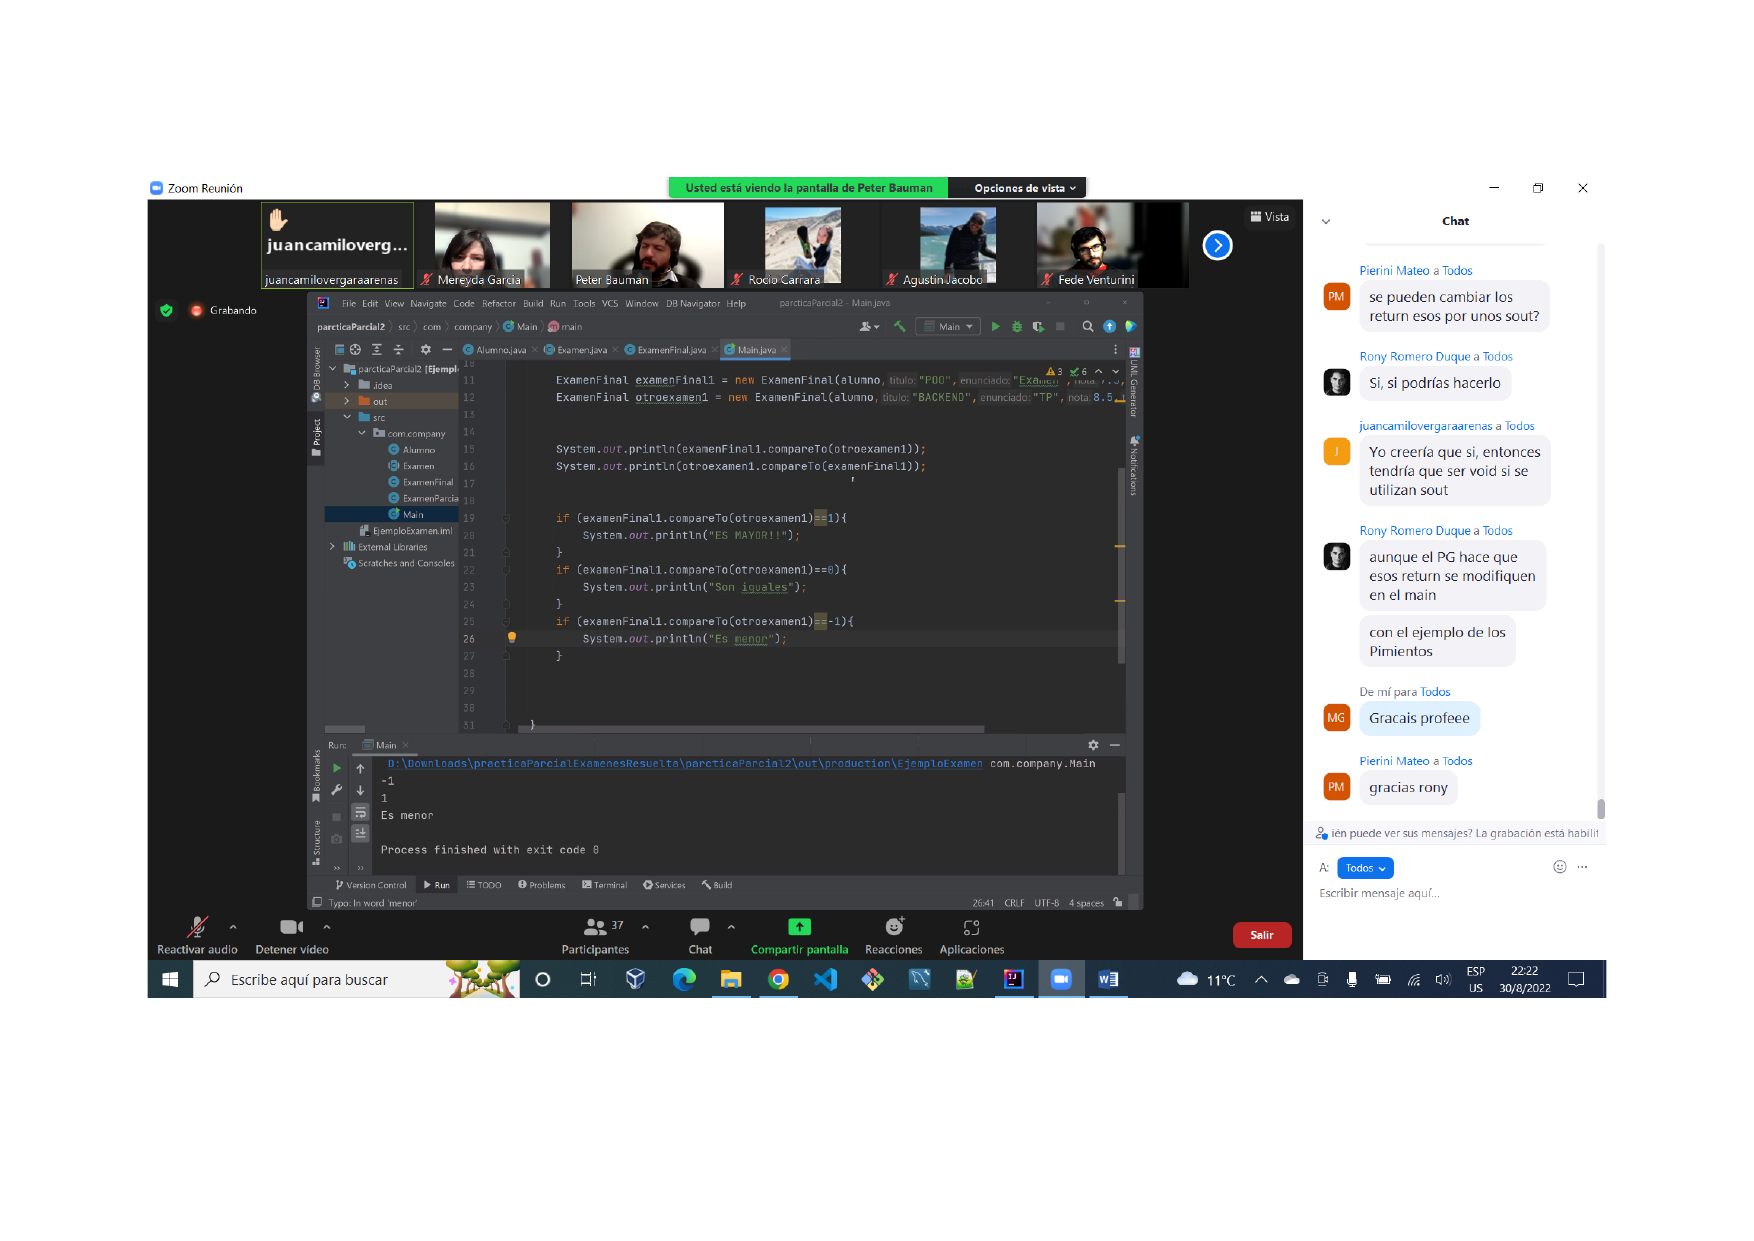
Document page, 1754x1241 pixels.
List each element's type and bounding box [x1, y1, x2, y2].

picture [147, 177, 1607, 998]
